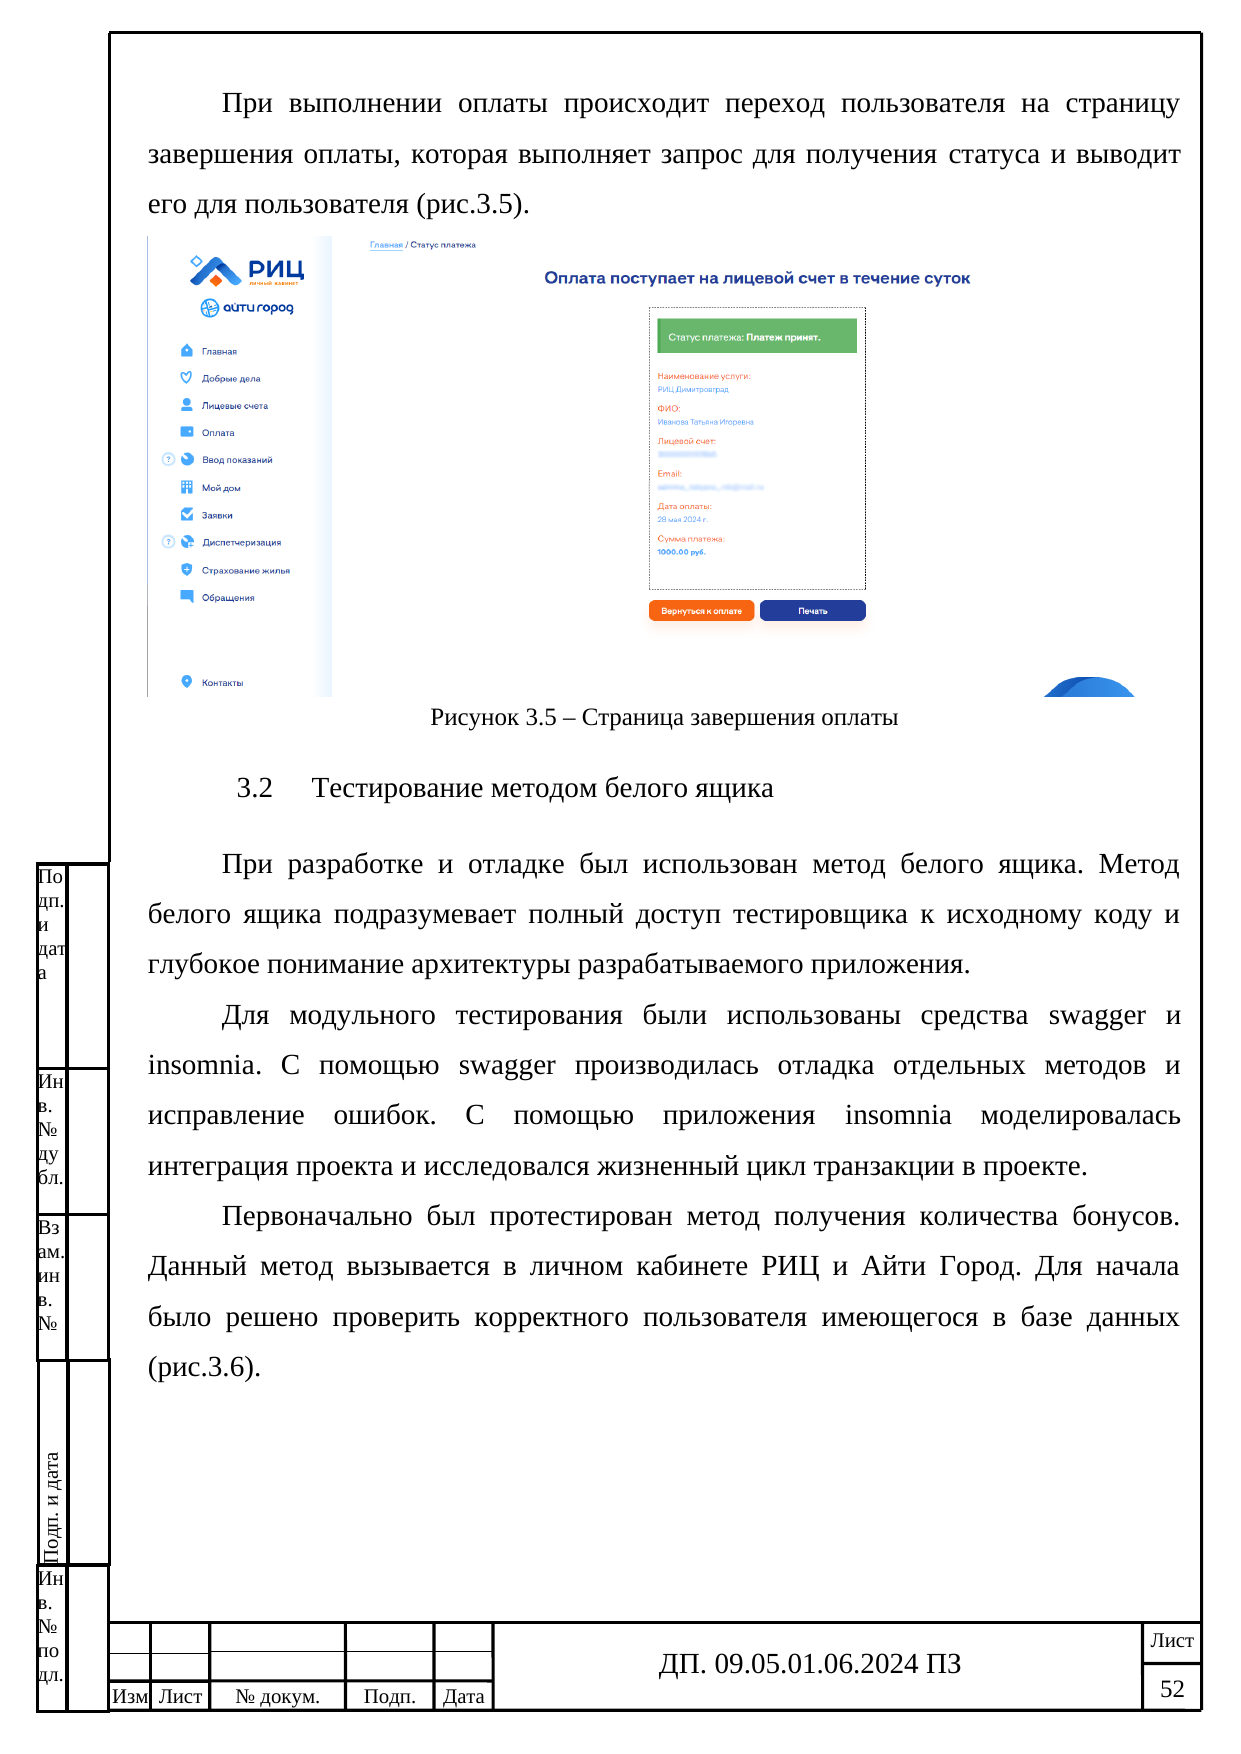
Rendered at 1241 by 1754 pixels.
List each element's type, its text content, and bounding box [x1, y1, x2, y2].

text При выполнении оплаты происходит переход пользователя на страницу завершения оплаты, которая выполняет запрос для получения статуса и выводит его для пользователя (рис.3.5). [148, 86, 1181, 220]
text Для модульного тестирования были использованы средства swagger и insomnia. С помощью swagger производилась отладка отдельных методов и исправление ошибок. С помощью приложения insomnia моделировалась интеграция проекта и исследовался жизненный цикл транзакции в проекте. [148, 997, 1181, 1181]
text При разработке и отладке был использован метод белого ящика. Метод белого ящика подразумевает полный доступ тестировщика к исходному коду и глубокое понимание архитектуры разрабатываемого приложения. [148, 846, 1181, 980]
list Тестирование методом белого ящика [236, 771, 1181, 804]
text Рисунок 3.5 – Страница завершения оплаты [148, 702, 1181, 731]
text Первоначально был протестирован метод получения количества бонусов. Данный метод вызывается в личном кабинете РИЦ и Айти Город. Для начала было решено проверить корректного пользователя имеющегося в базе данных (рис.3.6). [148, 1198, 1181, 1383]
